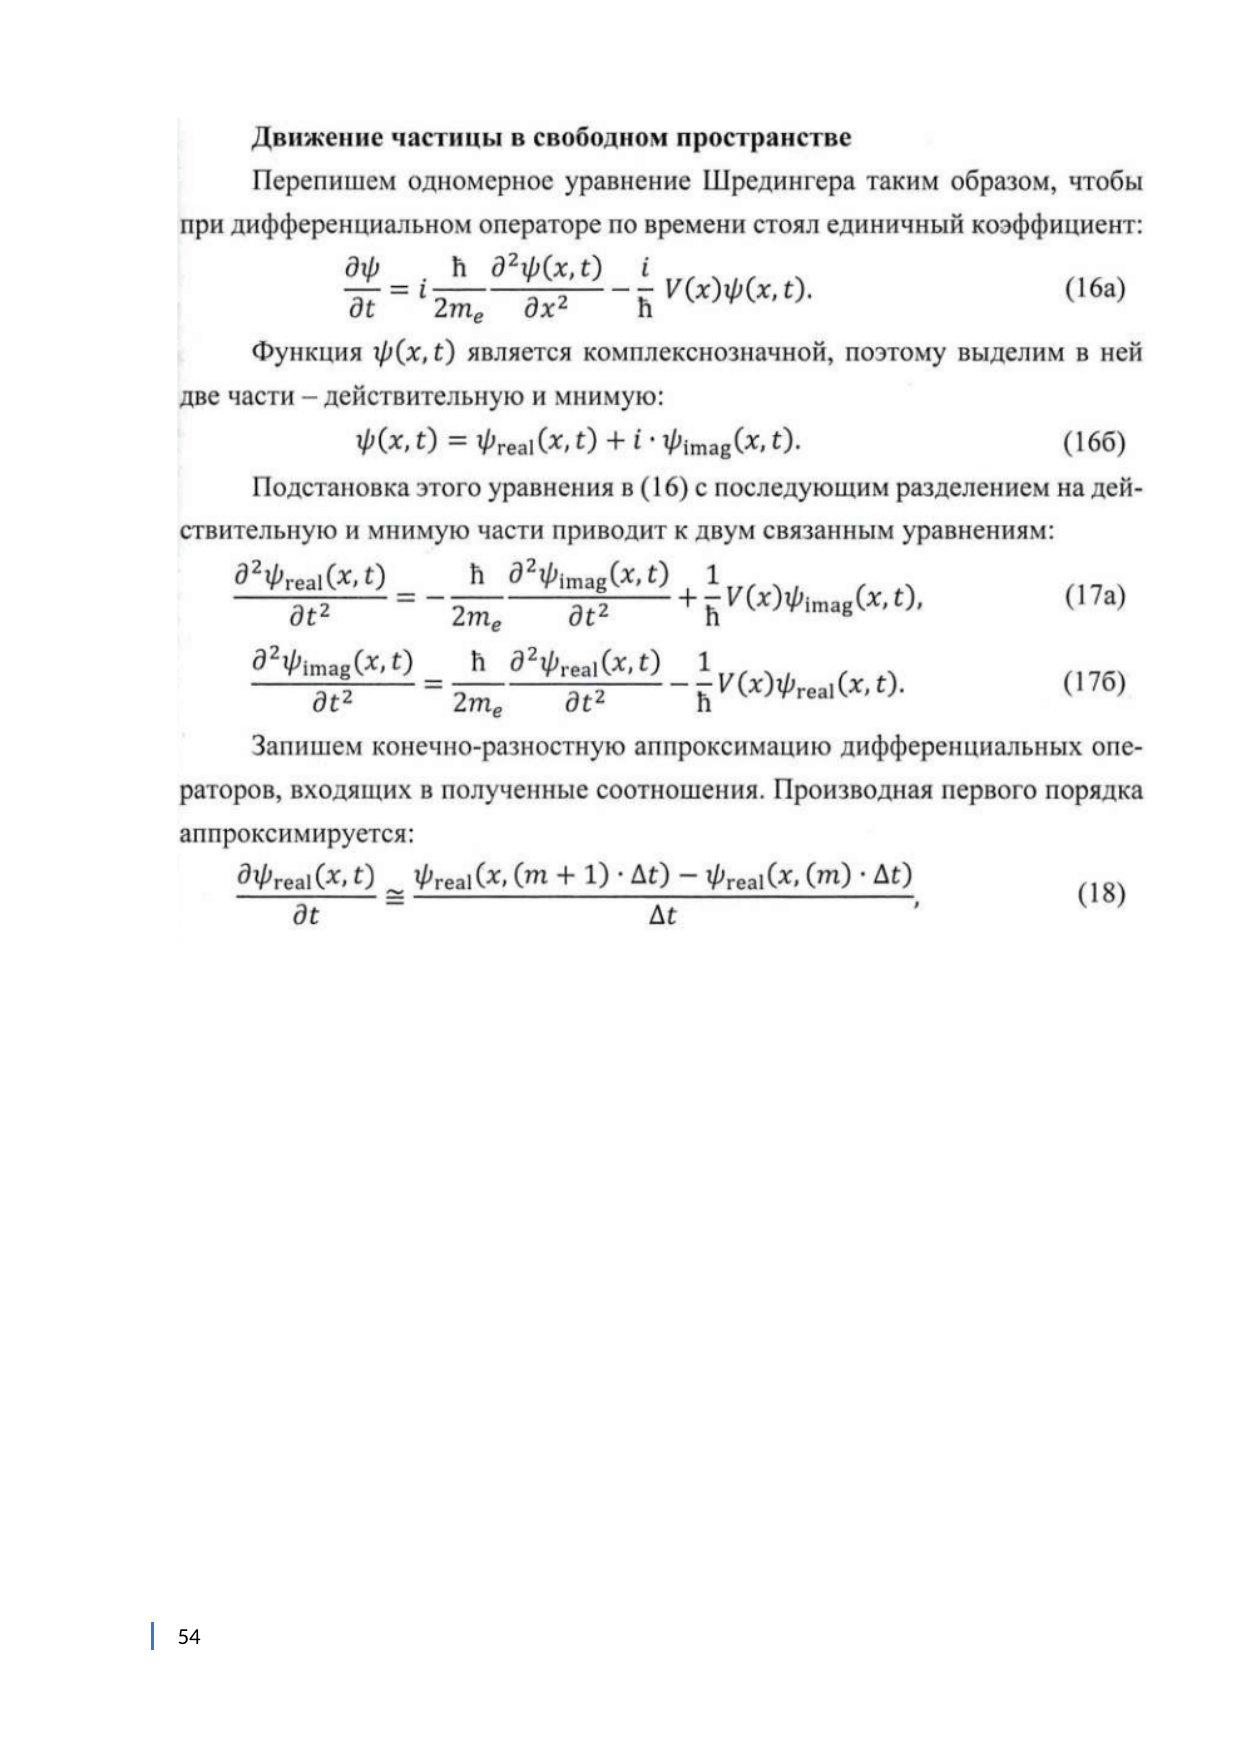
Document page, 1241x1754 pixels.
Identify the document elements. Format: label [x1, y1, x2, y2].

picture [177, 118, 1152, 943]
